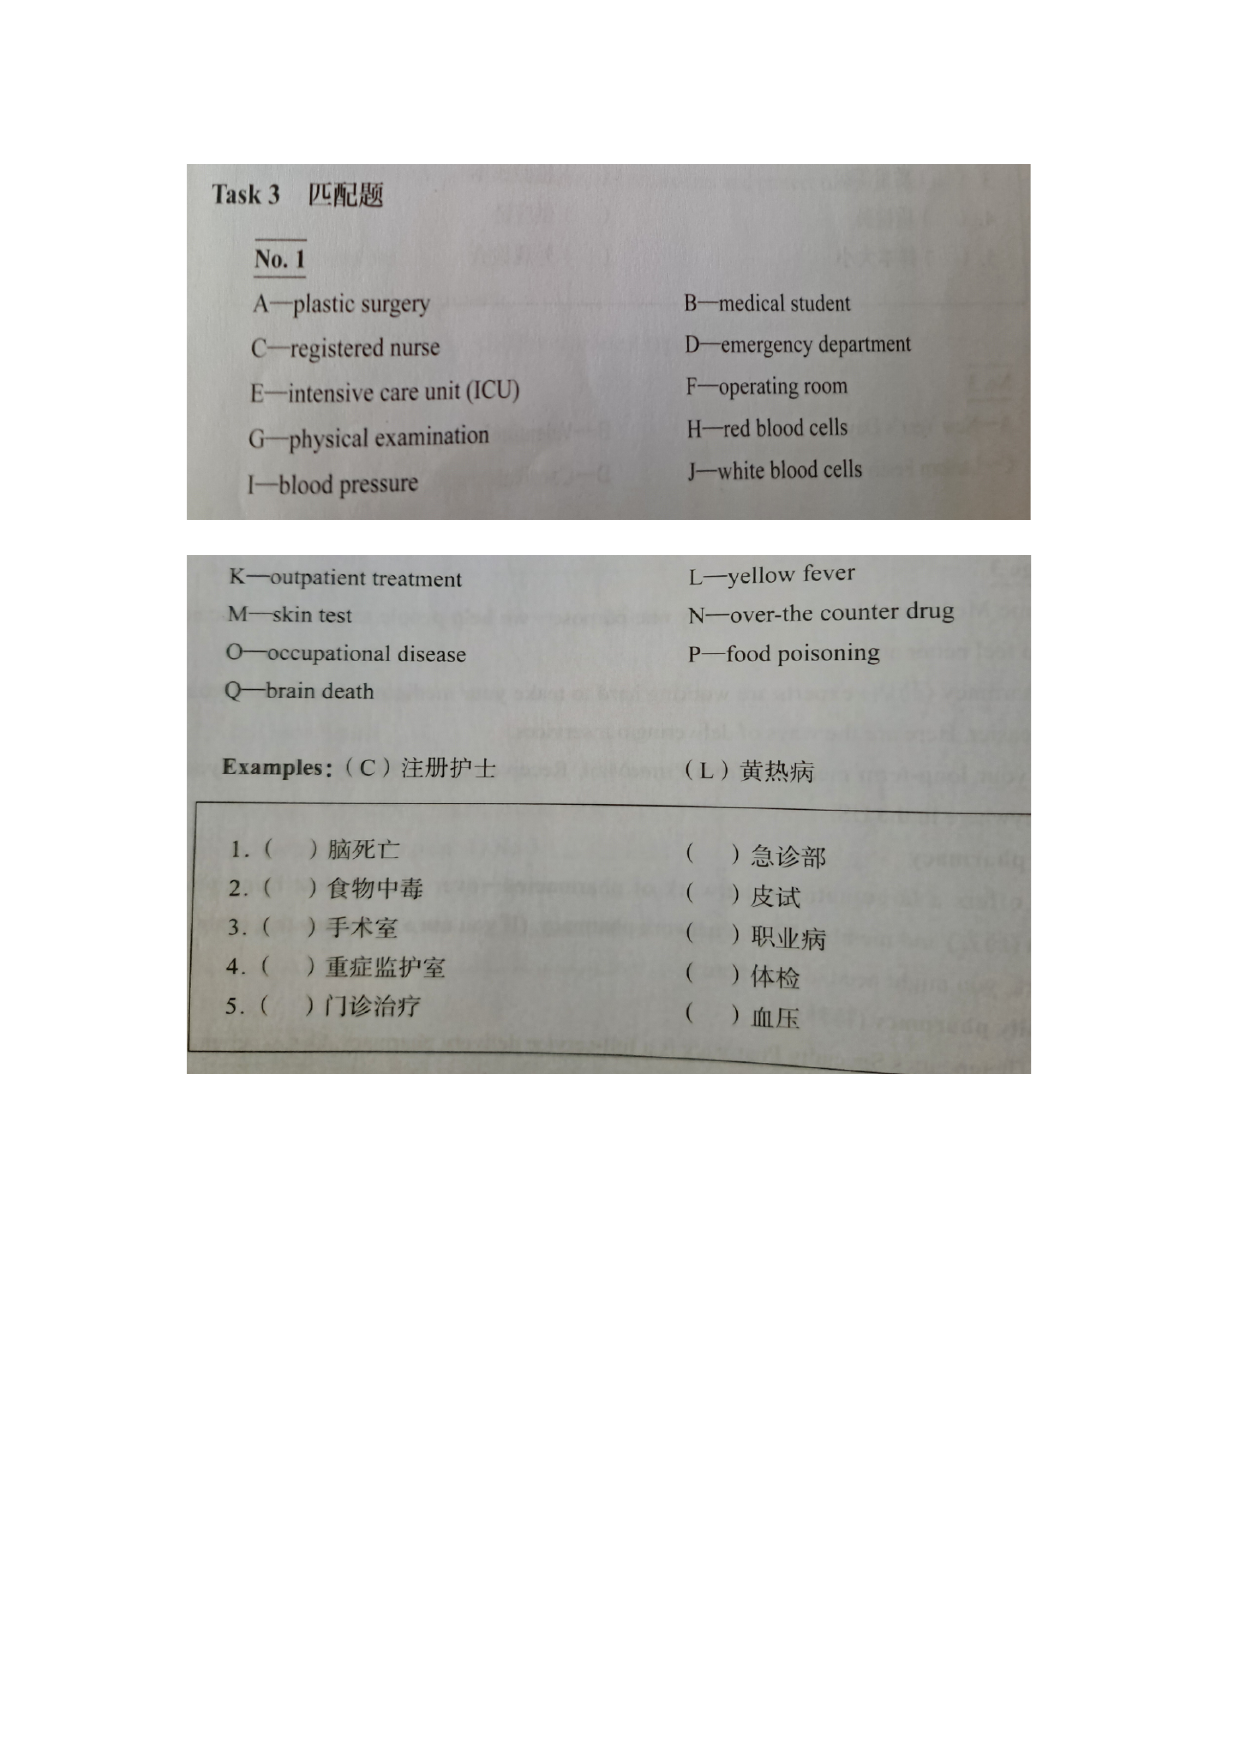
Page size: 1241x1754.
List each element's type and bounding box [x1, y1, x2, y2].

picture [186, 164, 1031, 520]
picture [186, 555, 1032, 1074]
